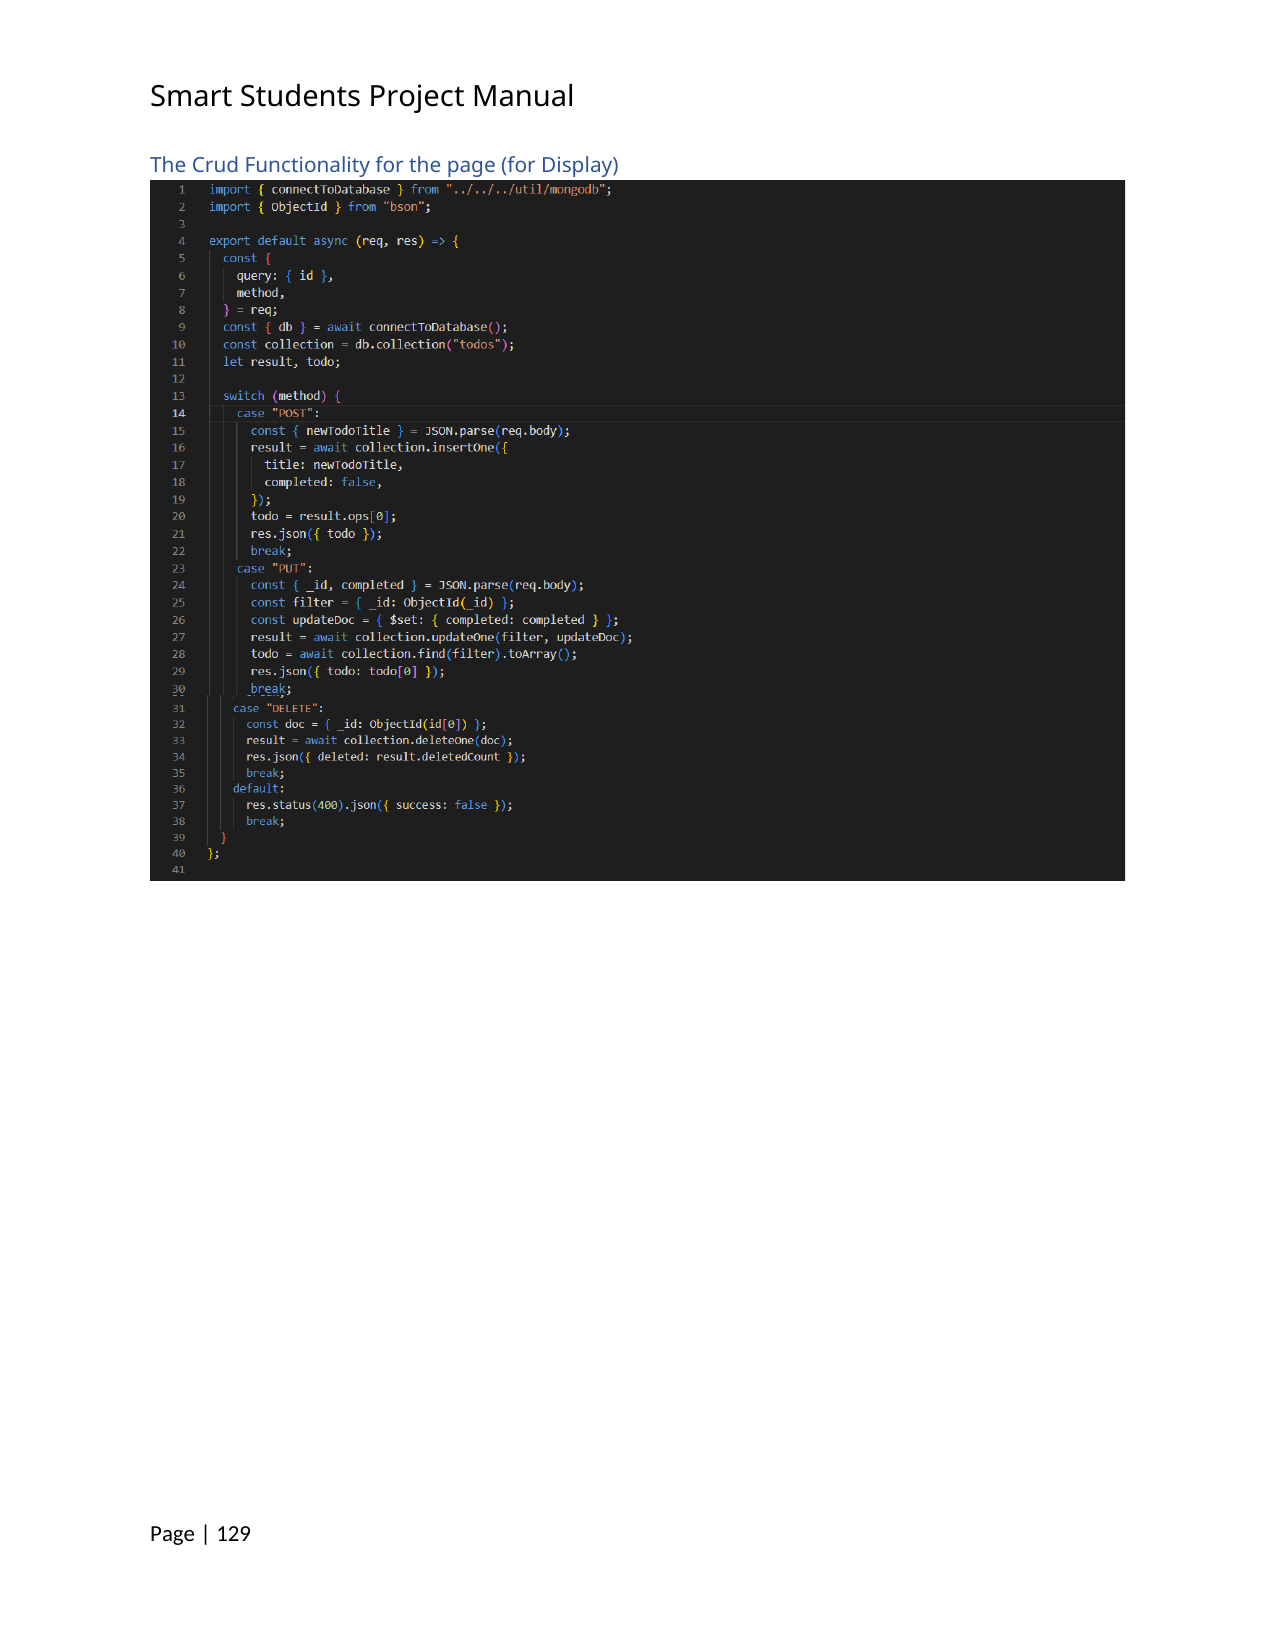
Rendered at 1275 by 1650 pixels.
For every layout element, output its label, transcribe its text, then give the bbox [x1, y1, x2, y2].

picture [150, 180, 1125, 881]
subtitle The Crud Functionality for the page (for Display) [150, 150, 1125, 178]
